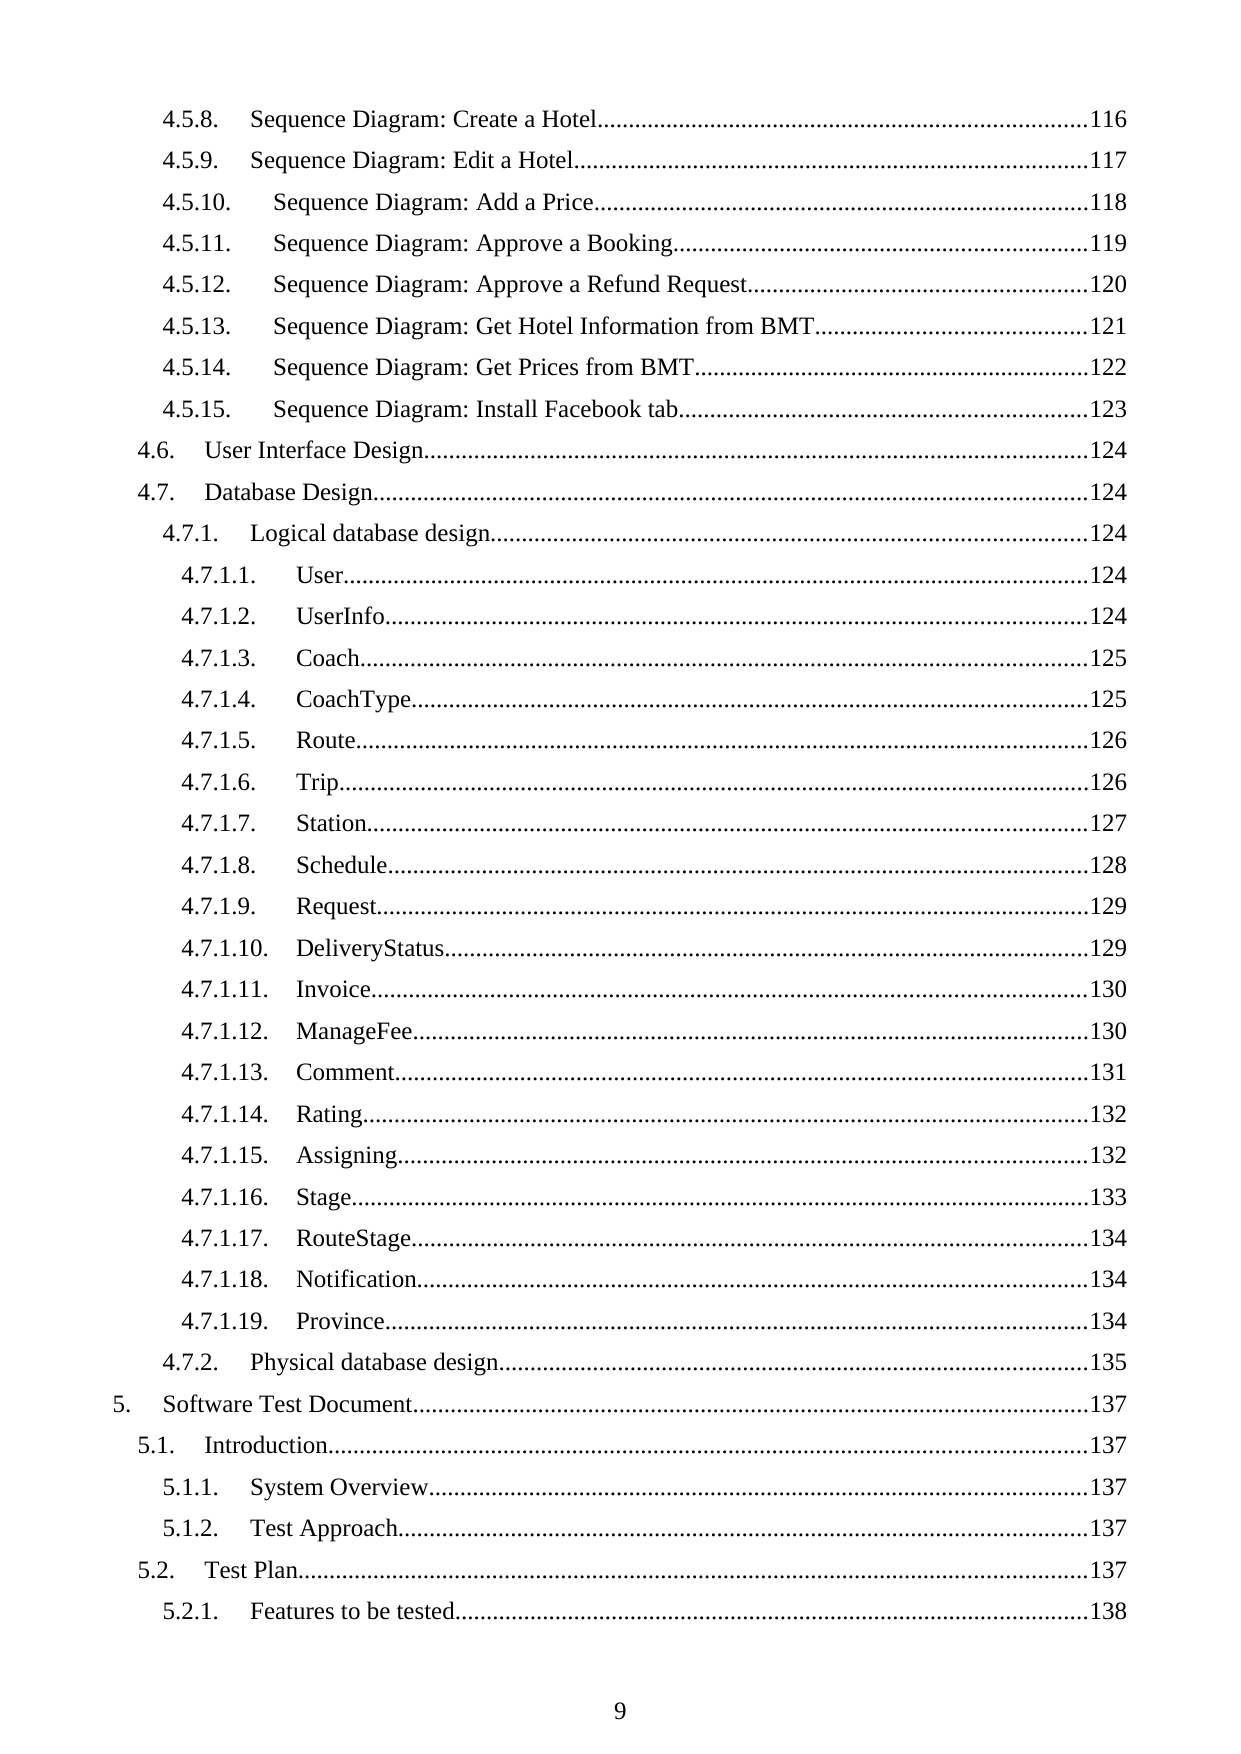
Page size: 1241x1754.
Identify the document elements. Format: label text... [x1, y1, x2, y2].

text 4.7.1.3. Coach 125 [181, 643, 1128, 671]
text 4.7.1.12. ManageFee 130 [181, 1016, 1128, 1044]
text 5.1. Introduction 137 [137, 1430, 1128, 1459]
text 4.7.1.13. Comment 131 [181, 1057, 1128, 1086]
text 4.7.1.4. CoachType 125 [181, 684, 1128, 713]
text 4.7.1.2. UserInfo 124 [181, 601, 1128, 630]
text 4.5.12. Sequence Diagram: Approve a Refund Request 120 [162, 269, 1128, 298]
text 5.1.2. Test Approach 137 [162, 1513, 1128, 1542]
text 4.6. User Interface Design 124 [137, 435, 1128, 464]
text 4.7. Database Design 124 [137, 477, 1128, 506]
text 5.1.1. System Overview 137 [162, 1472, 1128, 1501]
text 4.7.1. Logical database design 124 [162, 518, 1128, 547]
text 4.5.15. Sequence Diagram: Install Facebook tab 123 [162, 394, 1128, 423]
text 4.7.2. Physical database design 135 [162, 1347, 1128, 1376]
text 4.5.9. Sequence Diagram: Edit a Hotel 117 [162, 145, 1128, 174]
text 4.7.1.19. Province 134 [181, 1306, 1128, 1335]
text 4.7.1.10. DeliveryStatus 129 [181, 933, 1128, 962]
text 4.7.1.7. Station 127 [181, 808, 1128, 837]
text 4.7.1.6. Trip 126 [181, 767, 1128, 796]
text 4.7.1.1. User 124 [181, 560, 1128, 588]
text 4.5.11. Sequence Diagram: Approve a Booking 119 [162, 228, 1128, 257]
text 4.5.8. Sequence Diagram: Create a Hotel 116 [162, 104, 1128, 132]
text 5.2.1. Features to be tested 138 [162, 1596, 1128, 1625]
text 4.7.1.11. Invoice 130 [181, 974, 1128, 1003]
text 4.7.1.14. Rating 132 [181, 1099, 1128, 1127]
text 4.7.1.18. Notification 134 [181, 1264, 1128, 1293]
text 4.5.13. Sequence Diagram: Get Hotel Information from BMT 121 [162, 311, 1128, 340]
text 5.2. Test Plan 137 [137, 1555, 1128, 1583]
text 4.7.1.16. Stage 133 [181, 1182, 1128, 1210]
text 4.5.10. Sequence Diagram: Add a Price 118 [162, 187, 1128, 215]
text 5. Software Test Document 137 [112, 1389, 1128, 1418]
text 4.7.1.9. Request 129 [181, 891, 1128, 920]
text 4.7.1.5. Route 126 [181, 726, 1128, 754]
text 4.5.14. Sequence Diagram: Get Prices from BMT 122 [162, 352, 1128, 381]
text 4.7.1.15. Assigning 132 [181, 1140, 1128, 1169]
text 4.7.1.17. RouteStage 134 [181, 1223, 1128, 1252]
text 4.7.1.8. Schedule 128 [181, 850, 1128, 879]
